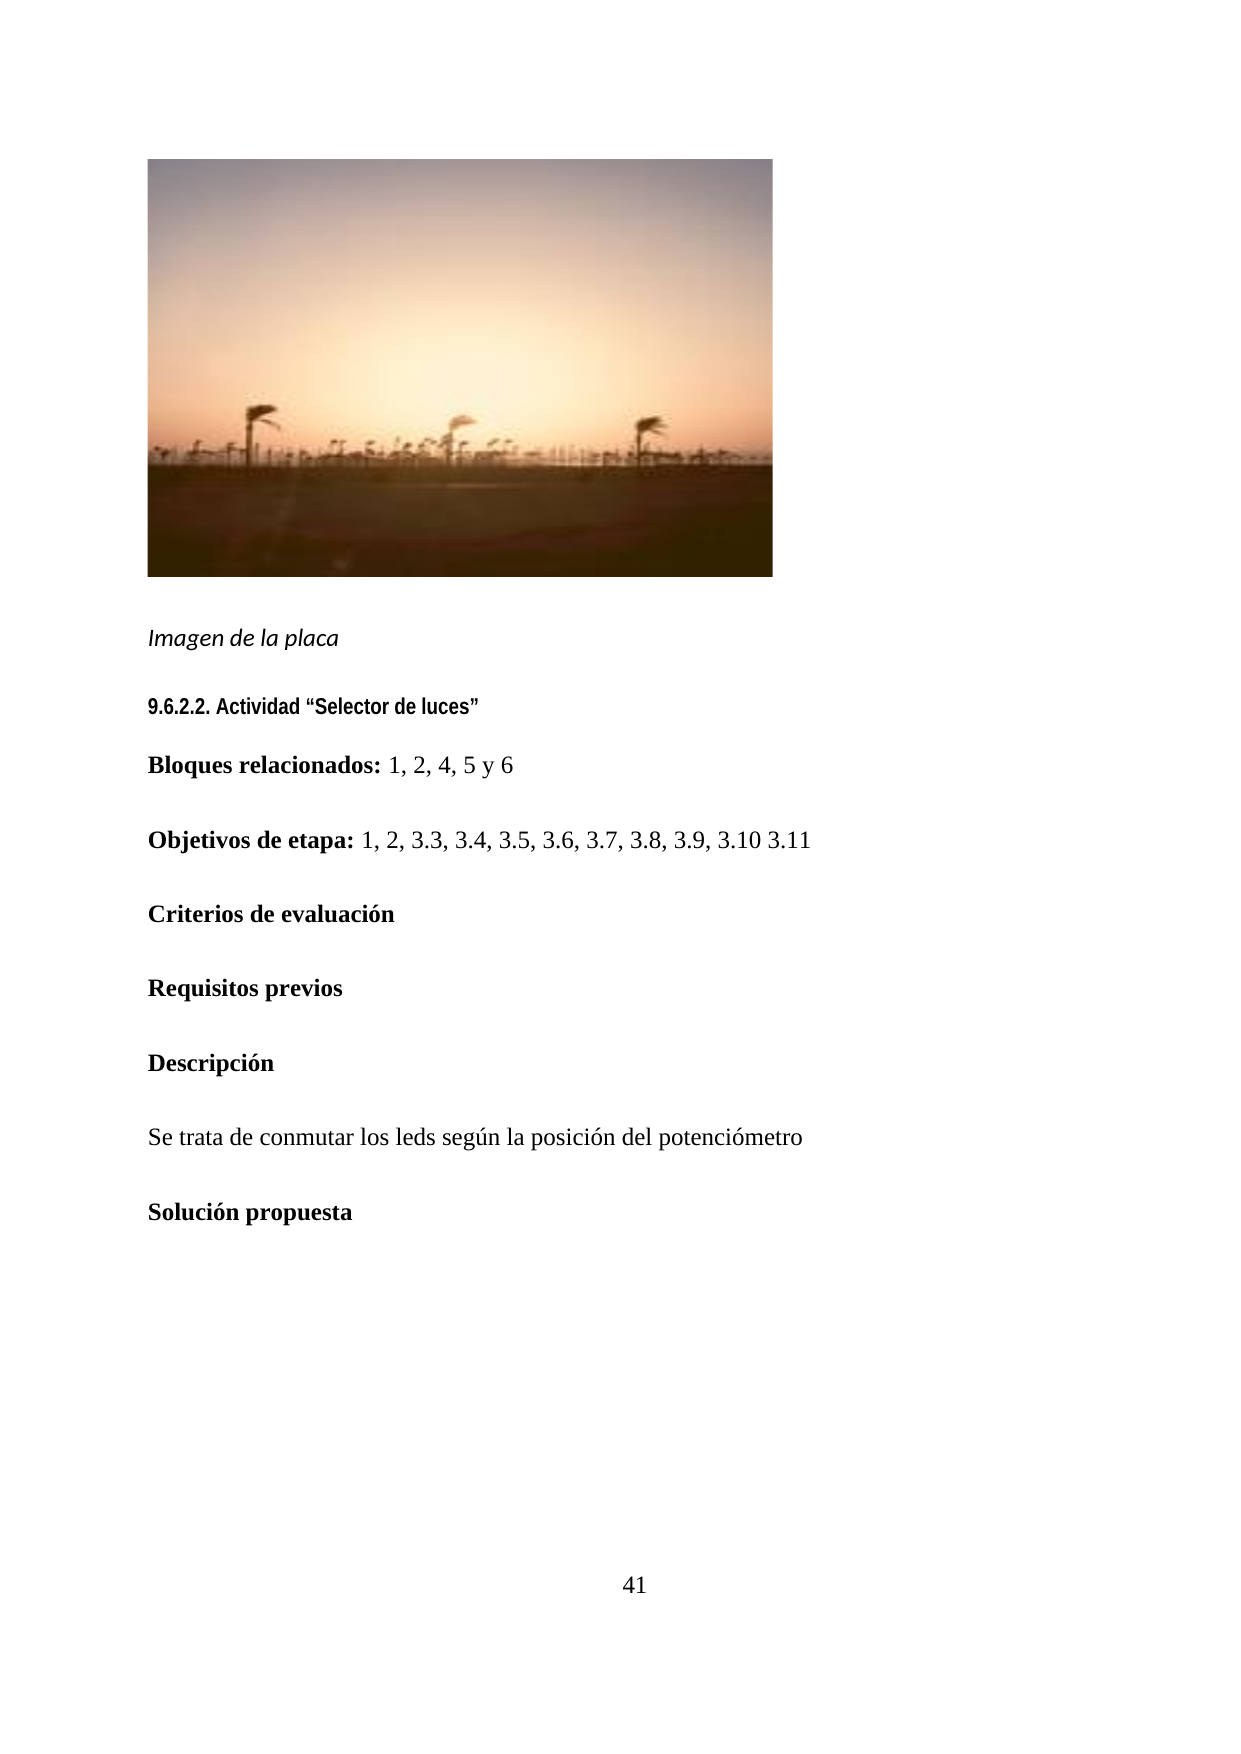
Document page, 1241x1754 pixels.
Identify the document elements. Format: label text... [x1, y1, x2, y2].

text Se trata de conmutar los leds según la posición del potenciómetro [148, 1122, 1122, 1151]
text Criterios de evaluación [148, 899, 1122, 928]
text Bloques relacionados: 1, 2, 4, 5 y 6 [148, 750, 1122, 779]
picture [147, 159, 773, 577]
text Solución propuesta [148, 1197, 1122, 1225]
text Requisitos previos [148, 973, 1122, 1002]
text Objetivos de etapa: 1, 2, 3.3, 3.4, 3.5, 3.6, 3.7, 3.8, 3.9, 3.10 3.11 [148, 825, 1122, 853]
subtitle Actividad “Selector de luces” [148, 693, 1122, 719]
text Imagen de la placa [148, 622, 1122, 653]
text Descripción [148, 1048, 1122, 1077]
